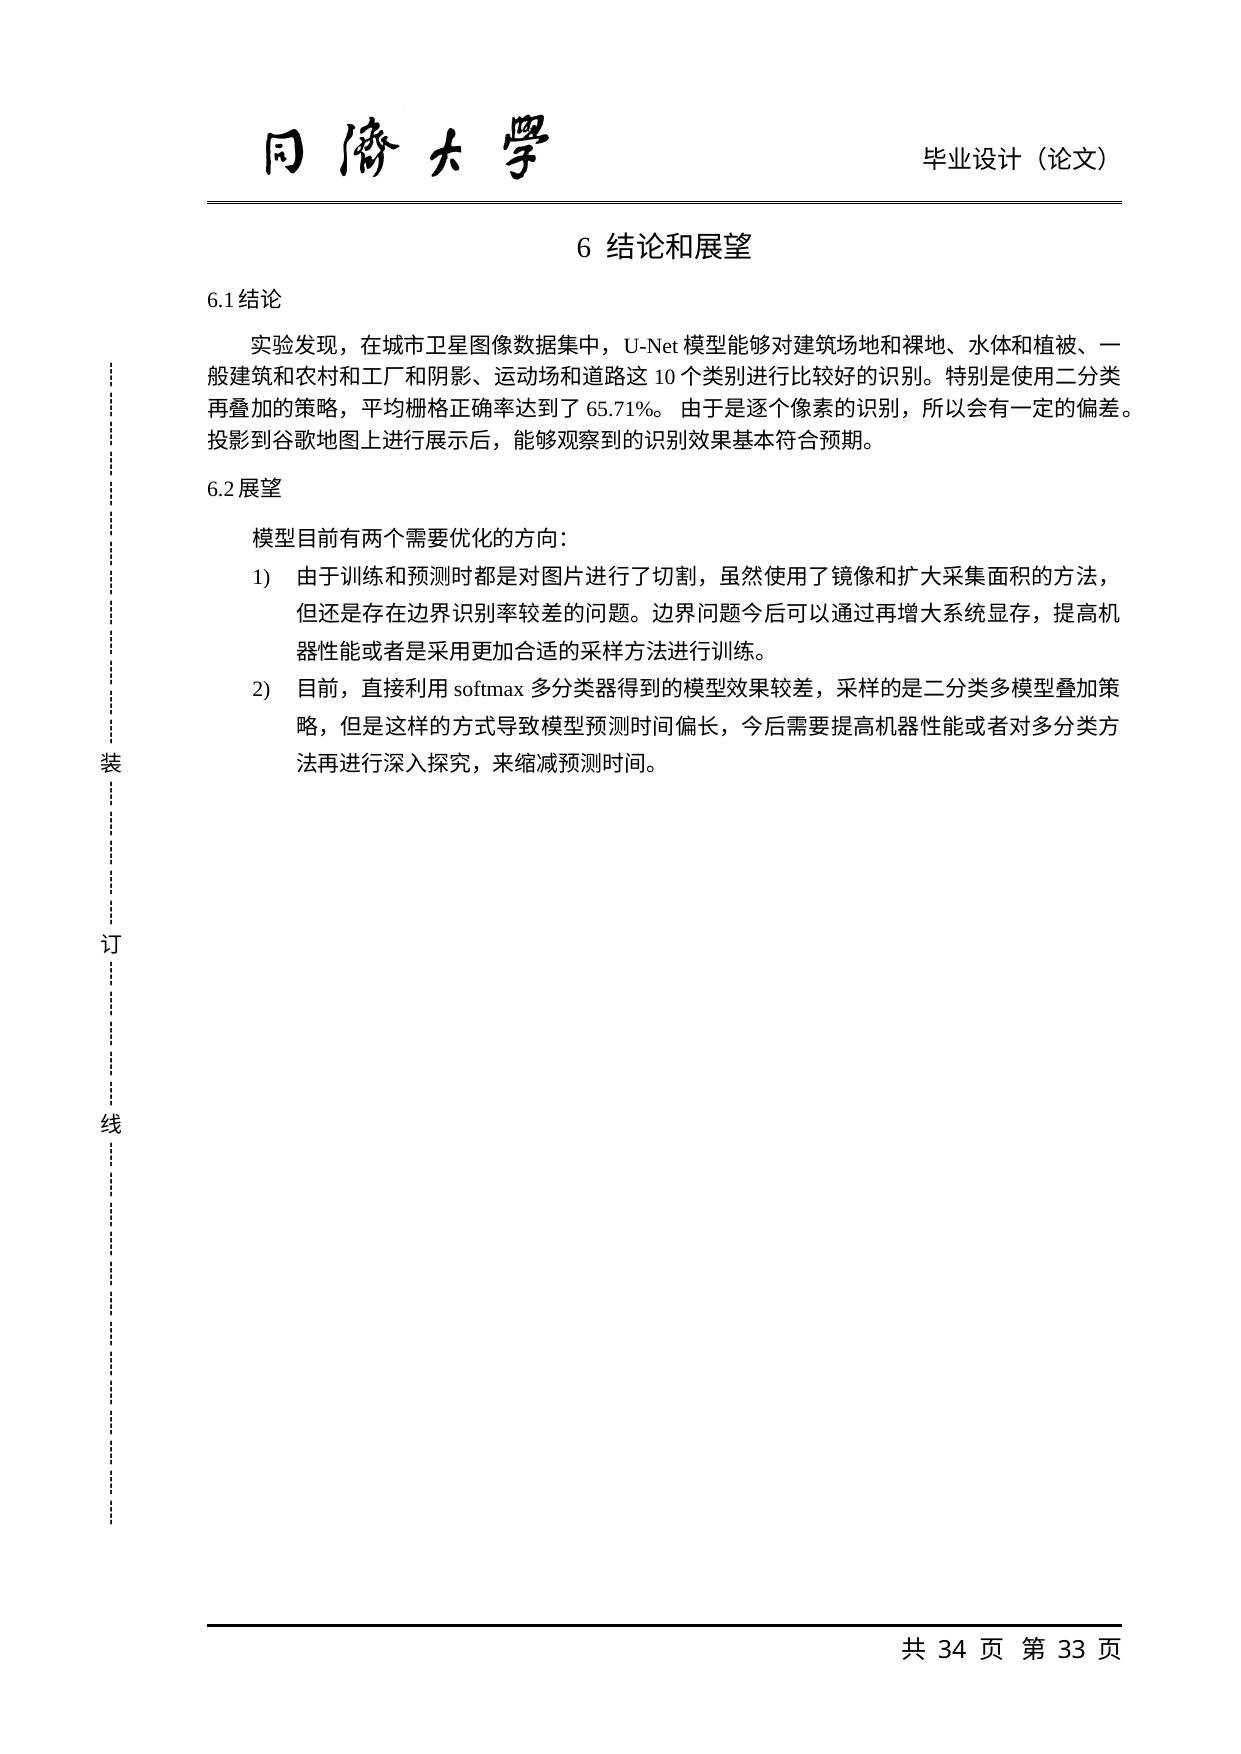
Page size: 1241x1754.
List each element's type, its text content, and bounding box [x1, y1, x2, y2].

picture [244, 106, 567, 185]
subtitle 6 结论和展望 [207, 228, 1122, 265]
list 由于训练和预测时都是对图片进行了切割，虽然使用了镜像和扩大采集面积的方法，但还是存在边界识别率较差的问题。边界问题今后可以通过再增大系统显存，提高机器性能或者是采用更加合适的采样方法进行训练。 [252, 554, 1122, 667]
subtitle 6.2展望 [207, 467, 1122, 504]
text 实验发现，在城市卫星图像数据集中，U-Net 模型能够对建筑场地和裸地、水体和植被、一般建筑和农村和工厂和阴影、运动场和道路这10个类别进行比较好的识别。特别是使用二分类再叠加的策略，平均栅格正确率达到了65.71%。 由于是逐个像素的识别，所以会有一定的偏差。投影到谷歌地图上进行展示后，能够观察到的识别效果基本符合预期。 [207, 328, 1122, 454]
list 目前，直接利用softmax 多分类器得到的模型效果较差，采样的是二分类多模型叠加策略，但是这样的方式导致模型预测时间偏长，今后需要提高机器性能或者对多分类方法再进行深入探究，来缩减预测时间。 [252, 667, 1122, 779]
text 模型目前有两个需要优化的方向： [207, 517, 1122, 554]
subtitle 6.1结论 [207, 278, 1122, 315]
